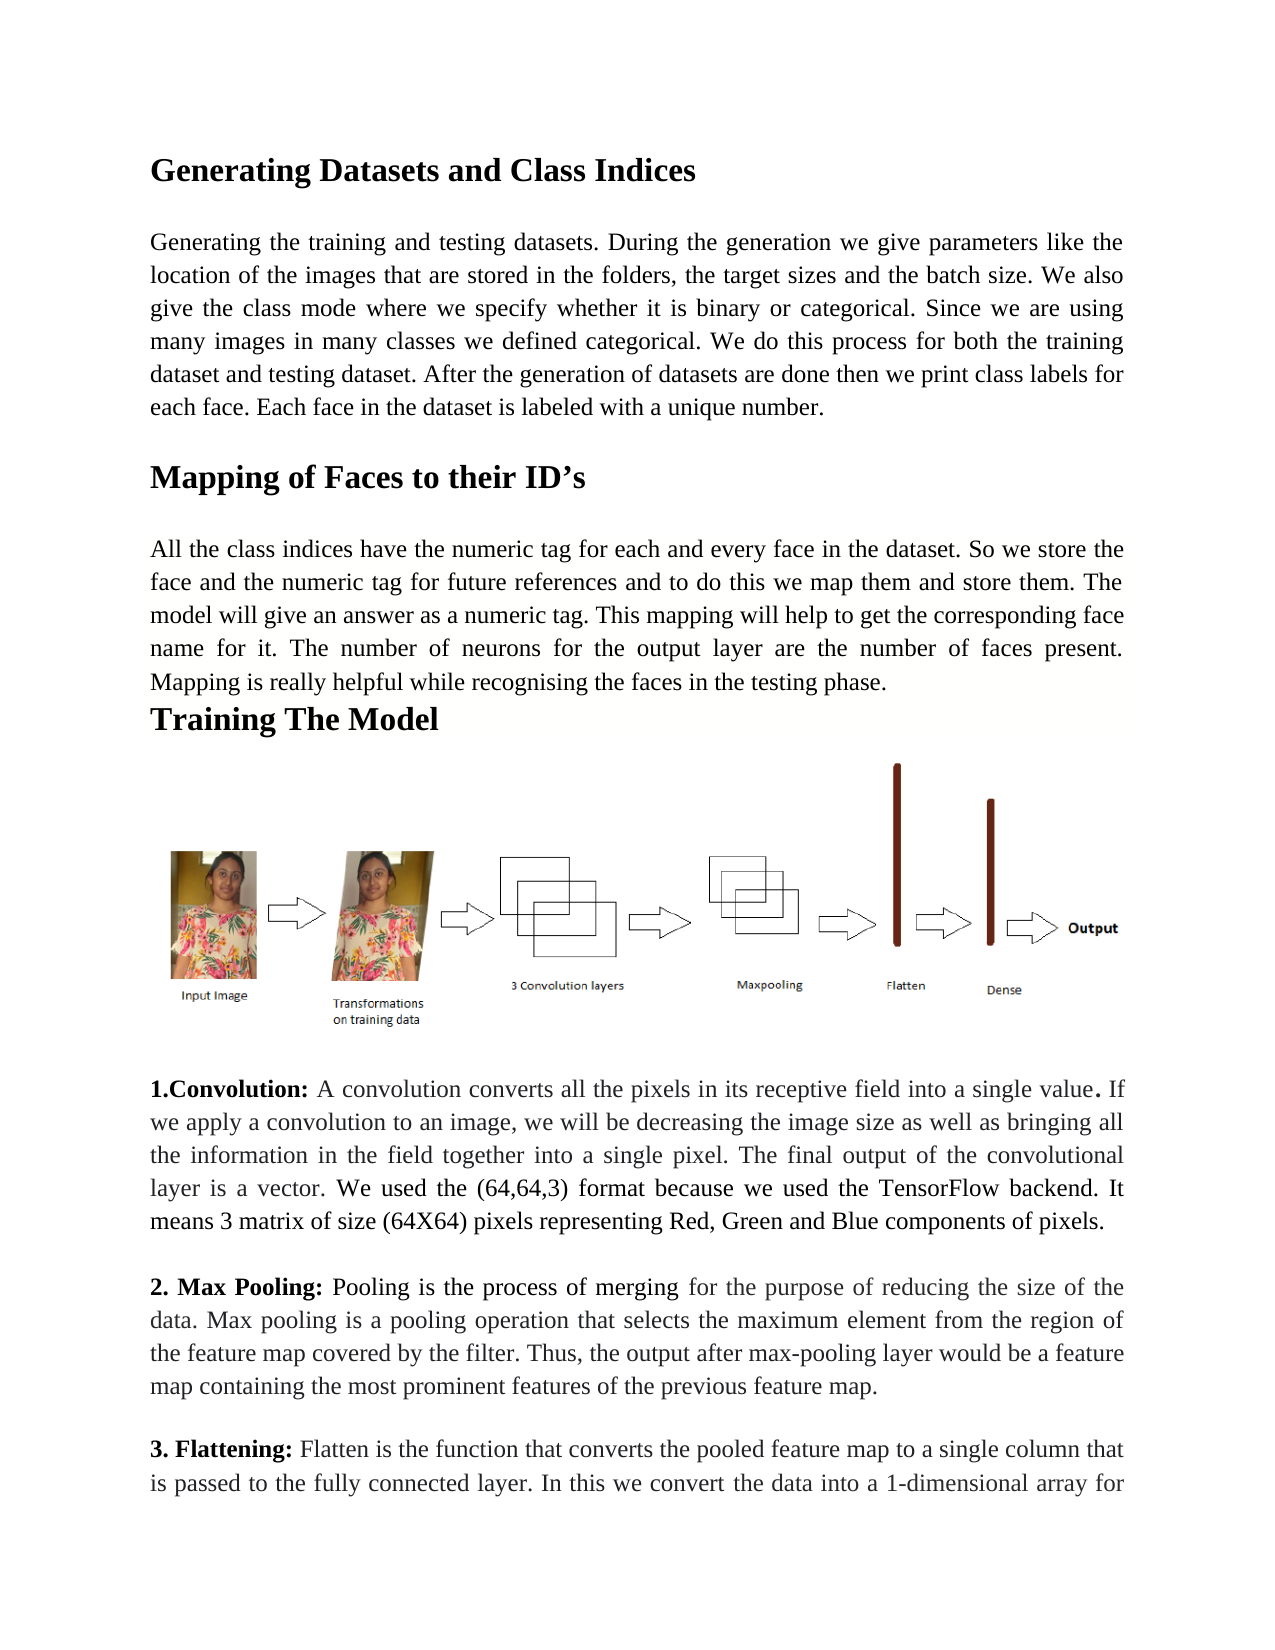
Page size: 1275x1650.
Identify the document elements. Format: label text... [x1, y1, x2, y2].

text Generating Datasets and Class Indices [150, 150, 1125, 188]
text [150, 1434, 1125, 1468]
text 2. Max Pooling: Pooling is the process of merging for the purpose of reducing the size of the data. Max pooling is a pooling operation that selects the maximum element from the region of the feature map covered by the filter. Thus, the output after max-pooling layer would be a feature map containing the most prominent features of the previous feature map. [150, 1272, 1125, 1305]
text Training The Model [150, 699, 1125, 738]
text Mapping of Faces to their ID’s [150, 458, 1125, 496]
text 2. Max Pooling: Pooling is the process of merging for the purpose of reducing the size of the data. Max pooling is a pooling operation that selects the maximum element from the region of the feature map covered by the filter. Thus, the output after max-pooling layer would be a feature map containing the most prominent features of the previous feature map. [150, 1367, 1125, 1400]
text Generating the training and testing datasets. During the generation we give parameters like the location of the images that are stored in the folders, the target sizes and the batch size. We also give the class mode where we specify whether it is binary or categorical. Since we are using many images in many classes we defined categorical. We do this process for both the training dataset and testing dataset. After the generation of datasets are done then we print class labels for each face. Each face in the dataset is labeled with a unique number. [150, 227, 1125, 421]
picture [150, 743, 1125, 1042]
text All the class indices have the numeric tag for each and every face in the dataset. So we store the face and the numeric tag for future references and to do this we map them and store them. The model will give an answer as a numeric tag. This mapping will help to get the corresponding face name for it. The number of neurons for the output layer are the number of faces present. Mapping is really helpful while recognising the faces in the testing phase. [150, 534, 1125, 695]
text 1.Convolution: A convolution converts all the pixels in its receptive field into a single value. If we apply a convolution to an image, we will be decreasing the image size as well as bringing all the information in the field together into a single pixel. The final output of the convolutional layer is a vector. We used the (64,64,3) format because we used the TensorFlow backend. It means 3 matrix of size (64X64) pixels representing Red, Green and Blue components of pixels. [150, 1169, 1125, 1235]
text 1.Convolution: A convolution converts all the pixels in its receptive field into a single value. If we apply a convolution to an image, we will be decreasing the image size as well as bringing all the information in the field together into a single pixel. The final output of the convolutional layer is a vector. We used the (64,64,3) format because we used the TensorFlow backend. It means 3 matrix of size (64X64) pixels representing Red, Green and Blue components of pixels. [150, 1074, 1125, 1107]
